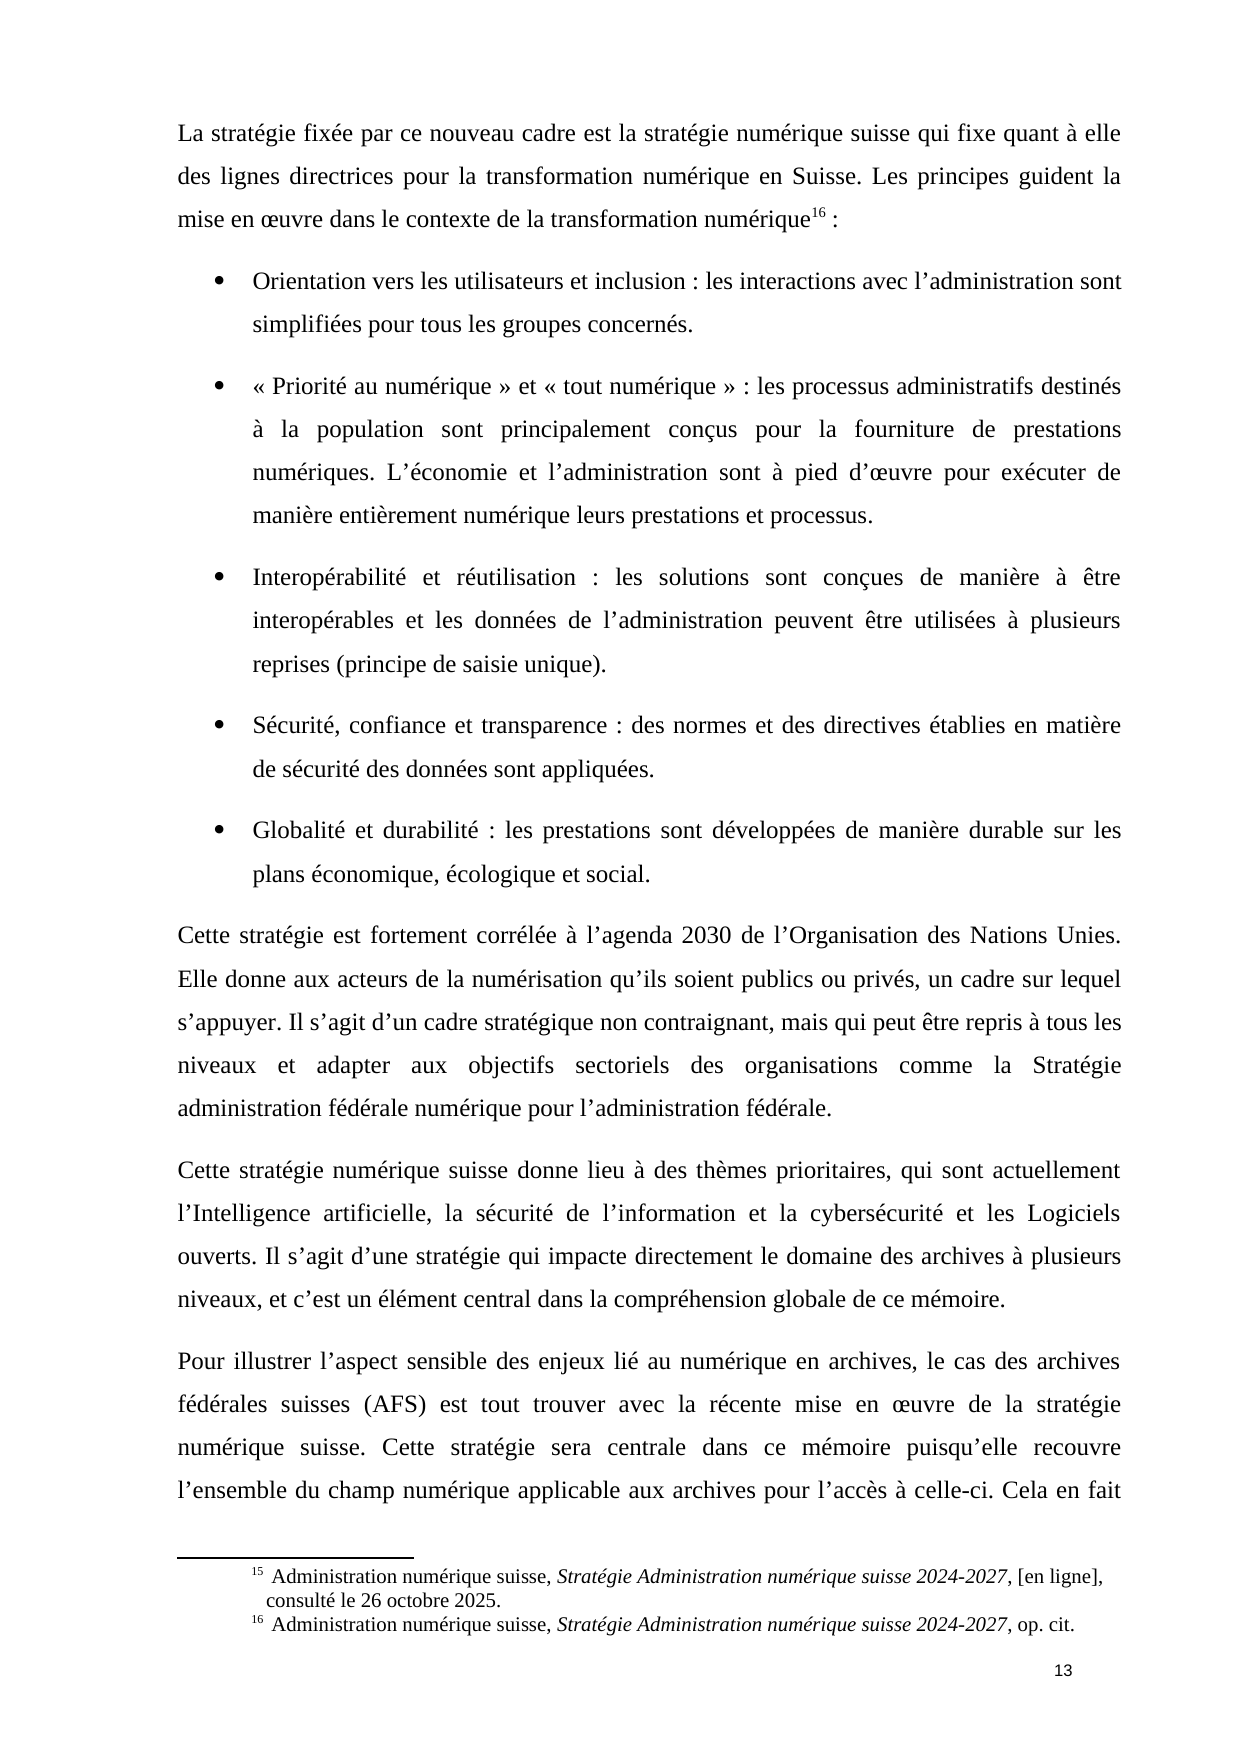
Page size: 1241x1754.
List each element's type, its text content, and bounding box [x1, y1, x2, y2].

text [177, 1346, 1122, 1504]
text Cette stratégie est fortement corrélée à l’agenda 2030 de l’Organisation des Nations Unies. Elle donne aux acteurs de la numérisation qu’ils soient publics ou privés, un cadre sur lequel s’appuyer. Il s’agit d’un cadre stratégique non contraignant, mais qui peut être repris à tous les niveaux et adapter aux objectifs sectoriels des organisations comme la Stratégie administration fédérale numérique pour l’administration fédérale. [177, 921, 1122, 1122]
list Orientation vers les utilisateurs et inclusion : les interactions avec l’administration sont simplifiées pour tous les groupes concernés. [215, 266, 1122, 338]
text La stratégie fixée par ce nouveau cadre est la stratégie numérique suisse qui fixe quant à elle des lignes directrices pour la transformation numérique en Suisse. Les principes guident la mise en œuvre dans le contexte de la transformation numérique : [177, 118, 1122, 233]
text Cette stratégie numérique suisse donne lieu à des thèmes prioritaires, qui sont actuellement l’Intelligence artificielle, la sécurité de l’information et la cybersécurité et les Logiciels ouverts. Il s’agit d’une stratégie qui impacte directement le domaine des archives à plusieurs niveaux, et c’est un élément central dans la compréhension globale de ce mémoire. [177, 1155, 1122, 1313]
list Globalité et durabilité : les prestations sont développées de manière durable sur les plans économique, écologique et social. [215, 816, 1122, 887]
list Sécurité, confiance et transparence : des normes et des directives établies en matière de sécurité des données sont appliquées. [215, 711, 1122, 782]
list « Priorité au numérique » et « tout numérique » : les processus administratifs destinés à la population sont principalement conçus pour la fourniture de prestations numériques. L’économie et l’administration sont à pied d’œuvre pour exécuter de manière entièrement numérique leurs prestations et processus. [215, 371, 1122, 529]
list Interopérabilité et réutilisation : les solutions sont conçues de manière à être interopérables et les données de l’administration peuvent être utilisées à plusieurs reprises (principe de saisie unique). [215, 562, 1122, 677]
